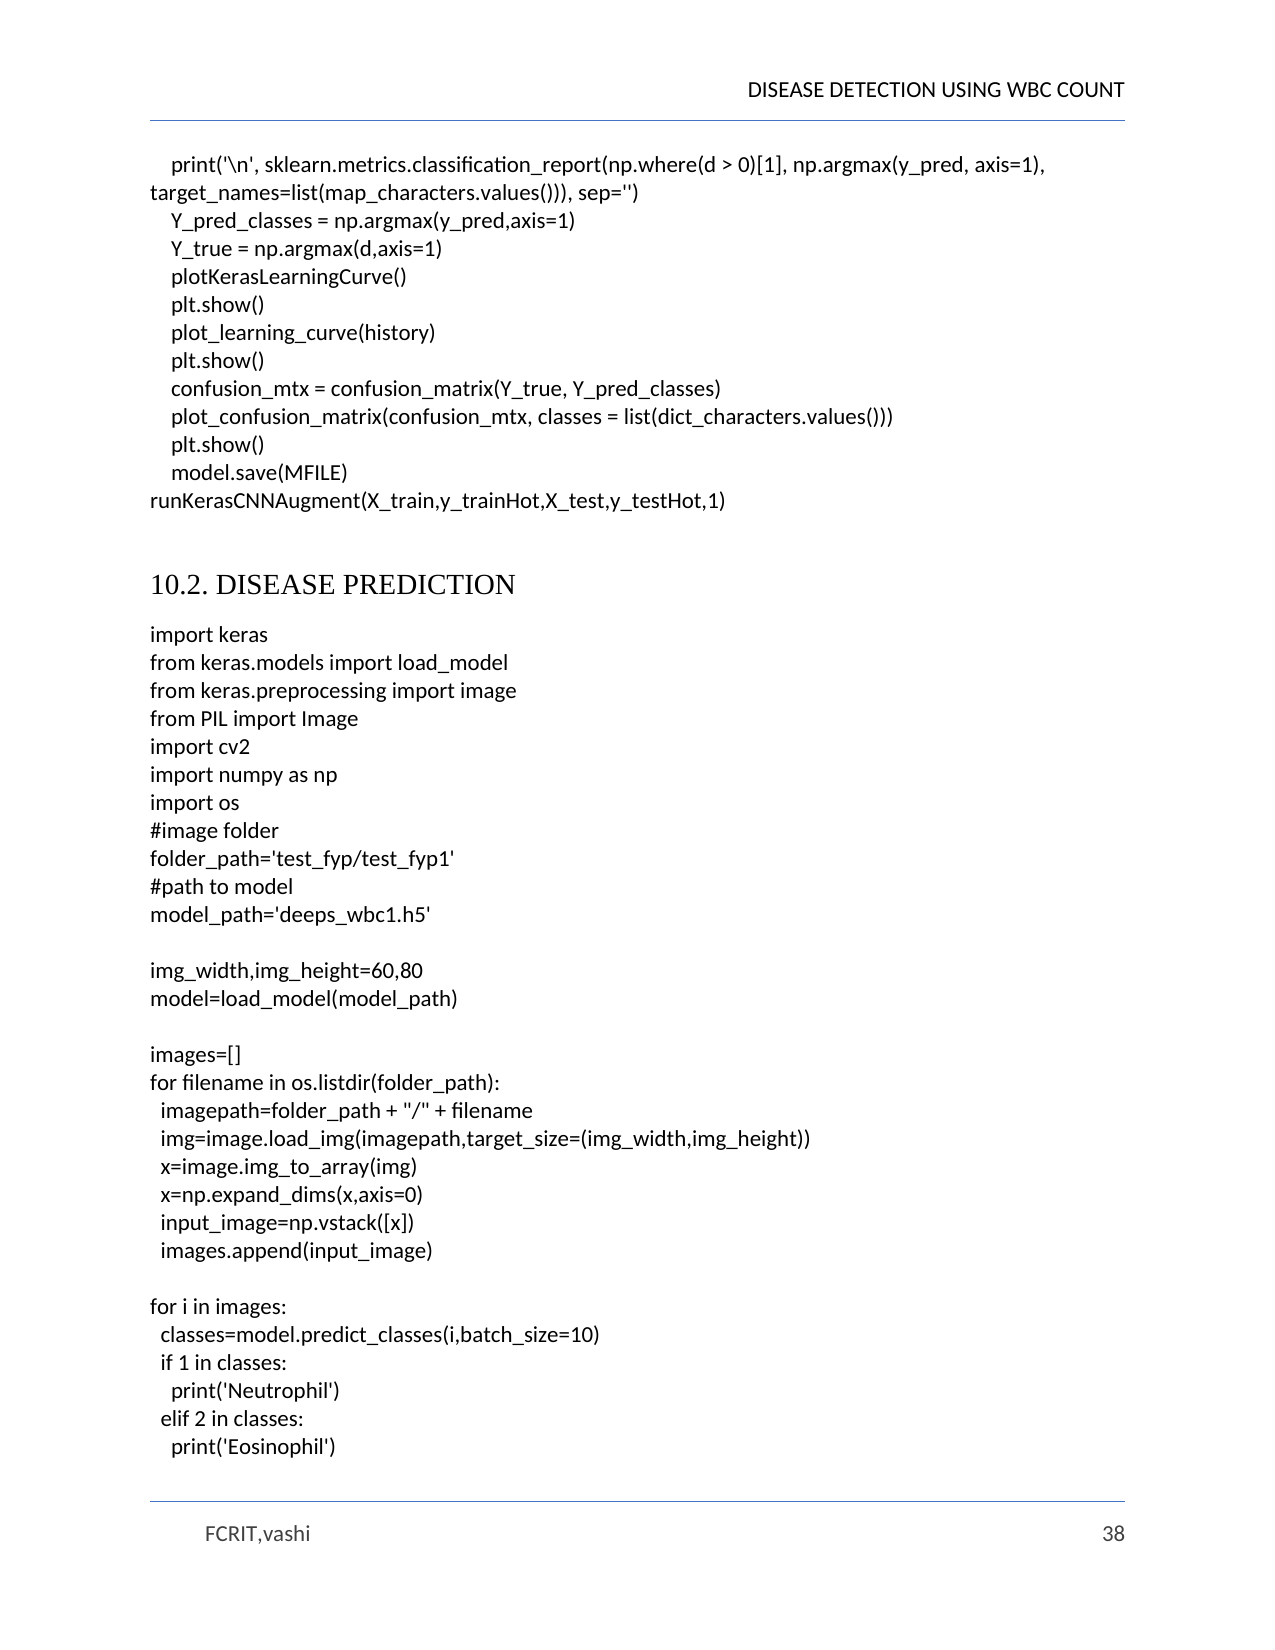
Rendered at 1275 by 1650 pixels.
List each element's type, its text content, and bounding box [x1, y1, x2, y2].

text plotKerasLearningCurve() [150, 262, 1125, 290]
text x=image.img_to_array(img) [150, 1152, 1125, 1180]
text import keras [150, 620, 1125, 648]
text runKerasCNNAugment(X_train,y_trainHot,X_test,y_testHot,1) [150, 486, 1125, 514]
text from keras.preprocessing import image [150, 676, 1125, 704]
text elif 2 in classes: [150, 1404, 1125, 1432]
text folder_path='test_fyp/test_fyp1' [150, 844, 1125, 872]
text classes=model.predict_classes(i,batch_size=10) [150, 1320, 1125, 1348]
text plot_learning_curve(history) [150, 318, 1125, 346]
text for filename in os.listdir(folder_path): [150, 1068, 1125, 1096]
text images=[] [150, 1040, 1125, 1068]
text plt.show() [150, 430, 1125, 458]
text input_image=np.vstack([x]) [150, 1208, 1125, 1236]
text imagepath=folder_path + "/" + filename [150, 1096, 1125, 1124]
text img=image.load_img(imagepath,target_size=(img_width,img_height)) [150, 1124, 1125, 1152]
text x=np.expand_dims(x,axis=0) [150, 1180, 1125, 1208]
text images.append(input_image) [150, 1236, 1125, 1264]
text from PIL import Image [150, 704, 1125, 732]
text from keras.models import load_model [150, 648, 1125, 676]
text #path to model [150, 872, 1125, 900]
text Y_true = np.argmax(d,axis=1) [150, 234, 1125, 262]
text import os [150, 788, 1125, 816]
text if 1 in classes: [150, 1348, 1125, 1376]
text Y_pred_classes = np.argmax(y_pred,axis=1) [150, 206, 1125, 234]
text plt.show() [150, 290, 1125, 318]
text print('Neutrophil') [150, 1376, 1125, 1404]
text plt.show() [150, 346, 1125, 374]
text import numpy as np [150, 760, 1125, 788]
text model=load_model(model_path) [150, 984, 1125, 1012]
text 10.2. DISEASE PREDICTION [150, 567, 1125, 601]
text import cv2 [150, 732, 1125, 760]
text #image folder [150, 816, 1125, 844]
text model_path='deeps_wbc1.h5' [150, 900, 1125, 928]
text print('Eosinophil') [150, 1432, 1125, 1461]
text img_width,img_height=60,80 [150, 956, 1125, 984]
text model.save(MFILE) [150, 458, 1125, 486]
text print('\n', sklearn.metrics.classification_report(np.where(d > 0)[1], np.argmax(y_pred, axis=1), target_names=list(map_characters.values())), sep='') [150, 150, 1125, 206]
text confusion_mtx = confusion_matrix(Y_true, Y_pred_classes) [150, 374, 1125, 402]
text for i in images: [150, 1292, 1125, 1320]
text plot_confusion_matrix(confusion_mtx, classes = list(dict_characters.values())) [150, 402, 1125, 430]
